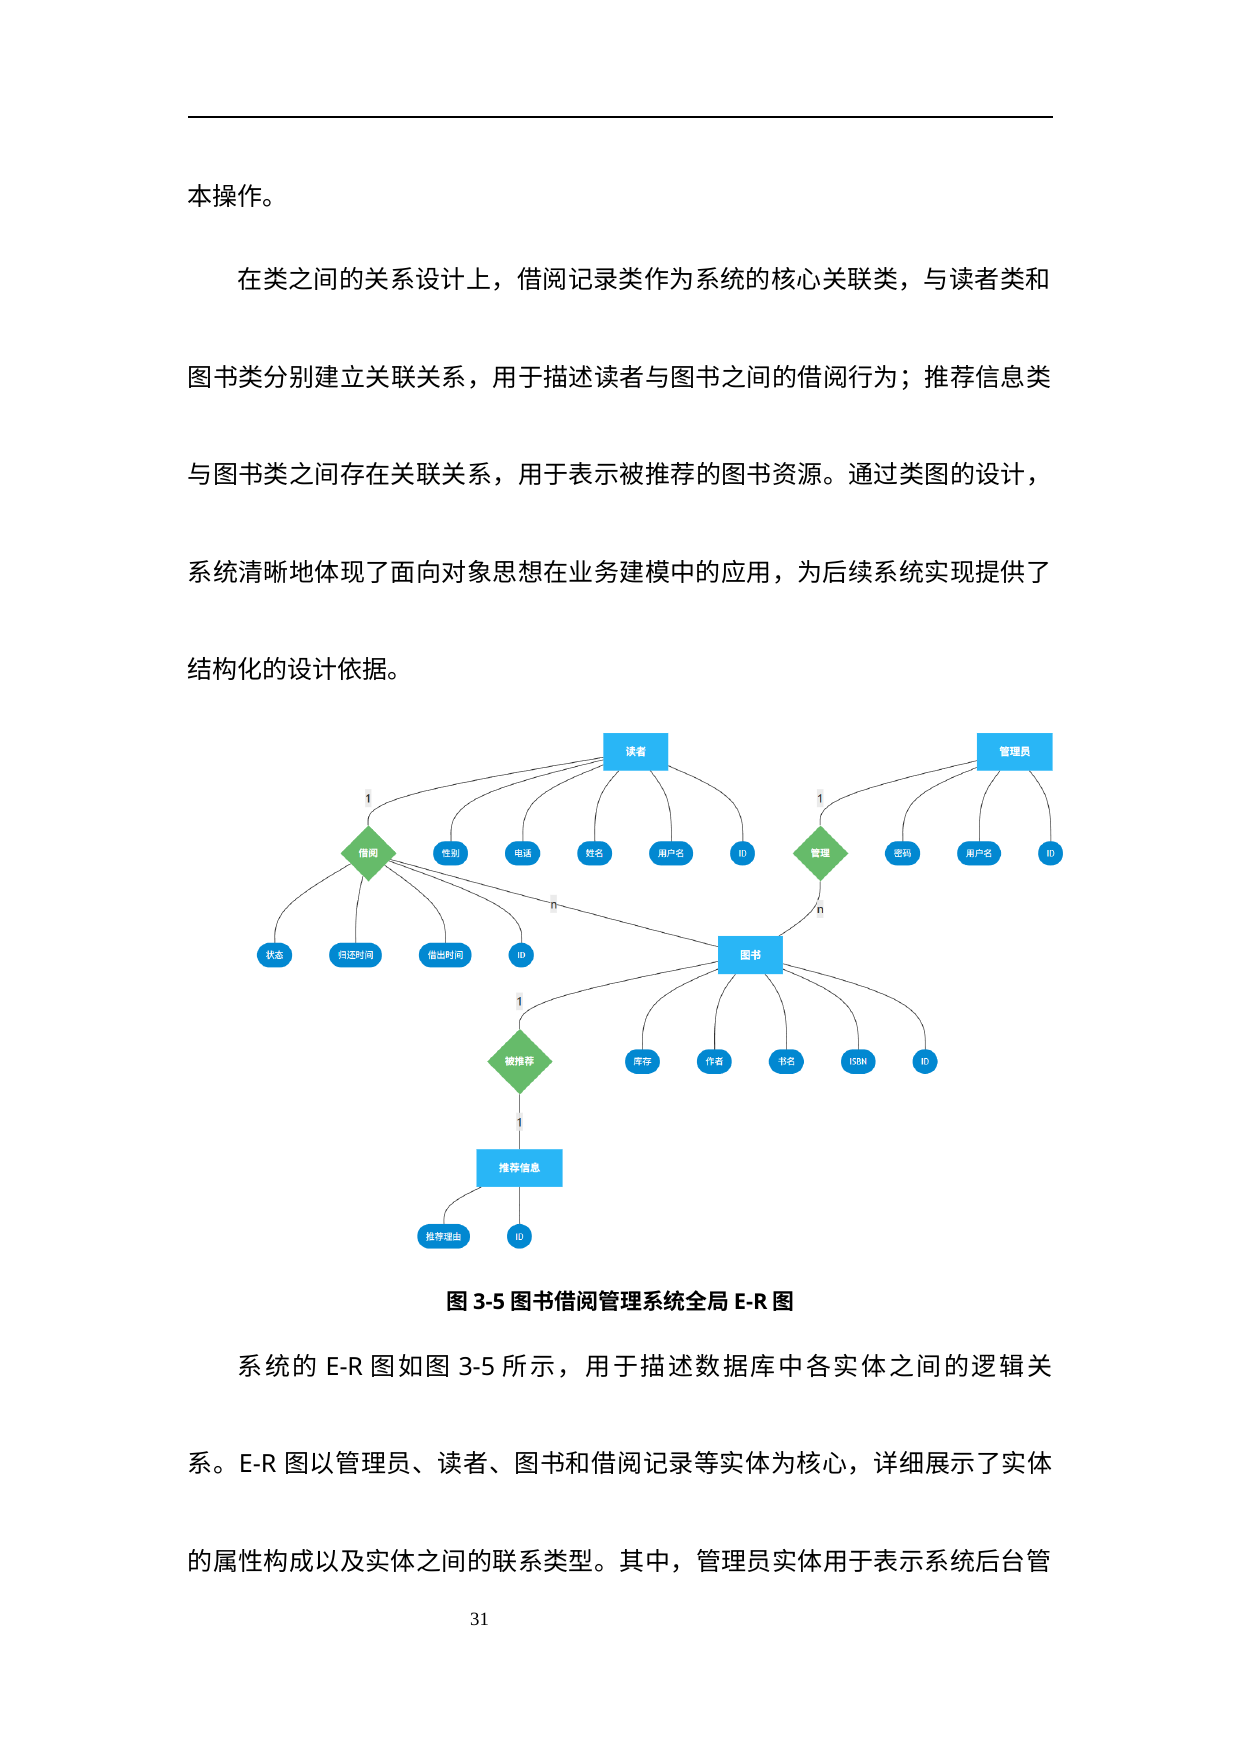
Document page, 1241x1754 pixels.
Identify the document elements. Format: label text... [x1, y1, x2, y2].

text 图3-5 图书借阅管理系统全局E-R图 [187, 1283, 1053, 1316]
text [187, 162, 1053, 227]
picture [231, 718, 1097, 1262]
text 在类之间的关系设计上，借阅记录类作为系统的核心关联类，与读者类和图书类分别建立关联关系，用于描述读者与图书之间的借阅行为；推荐信息类与图书类之间存在关联关系，用于表示被推荐的图书资源。通过类图的设计，系统清晰地体现了面向对象思想在业务建模中的应用，为后续系统实现提供了结构化的设计依据。 [187, 245, 1053, 700]
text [187, 1332, 1053, 1592]
